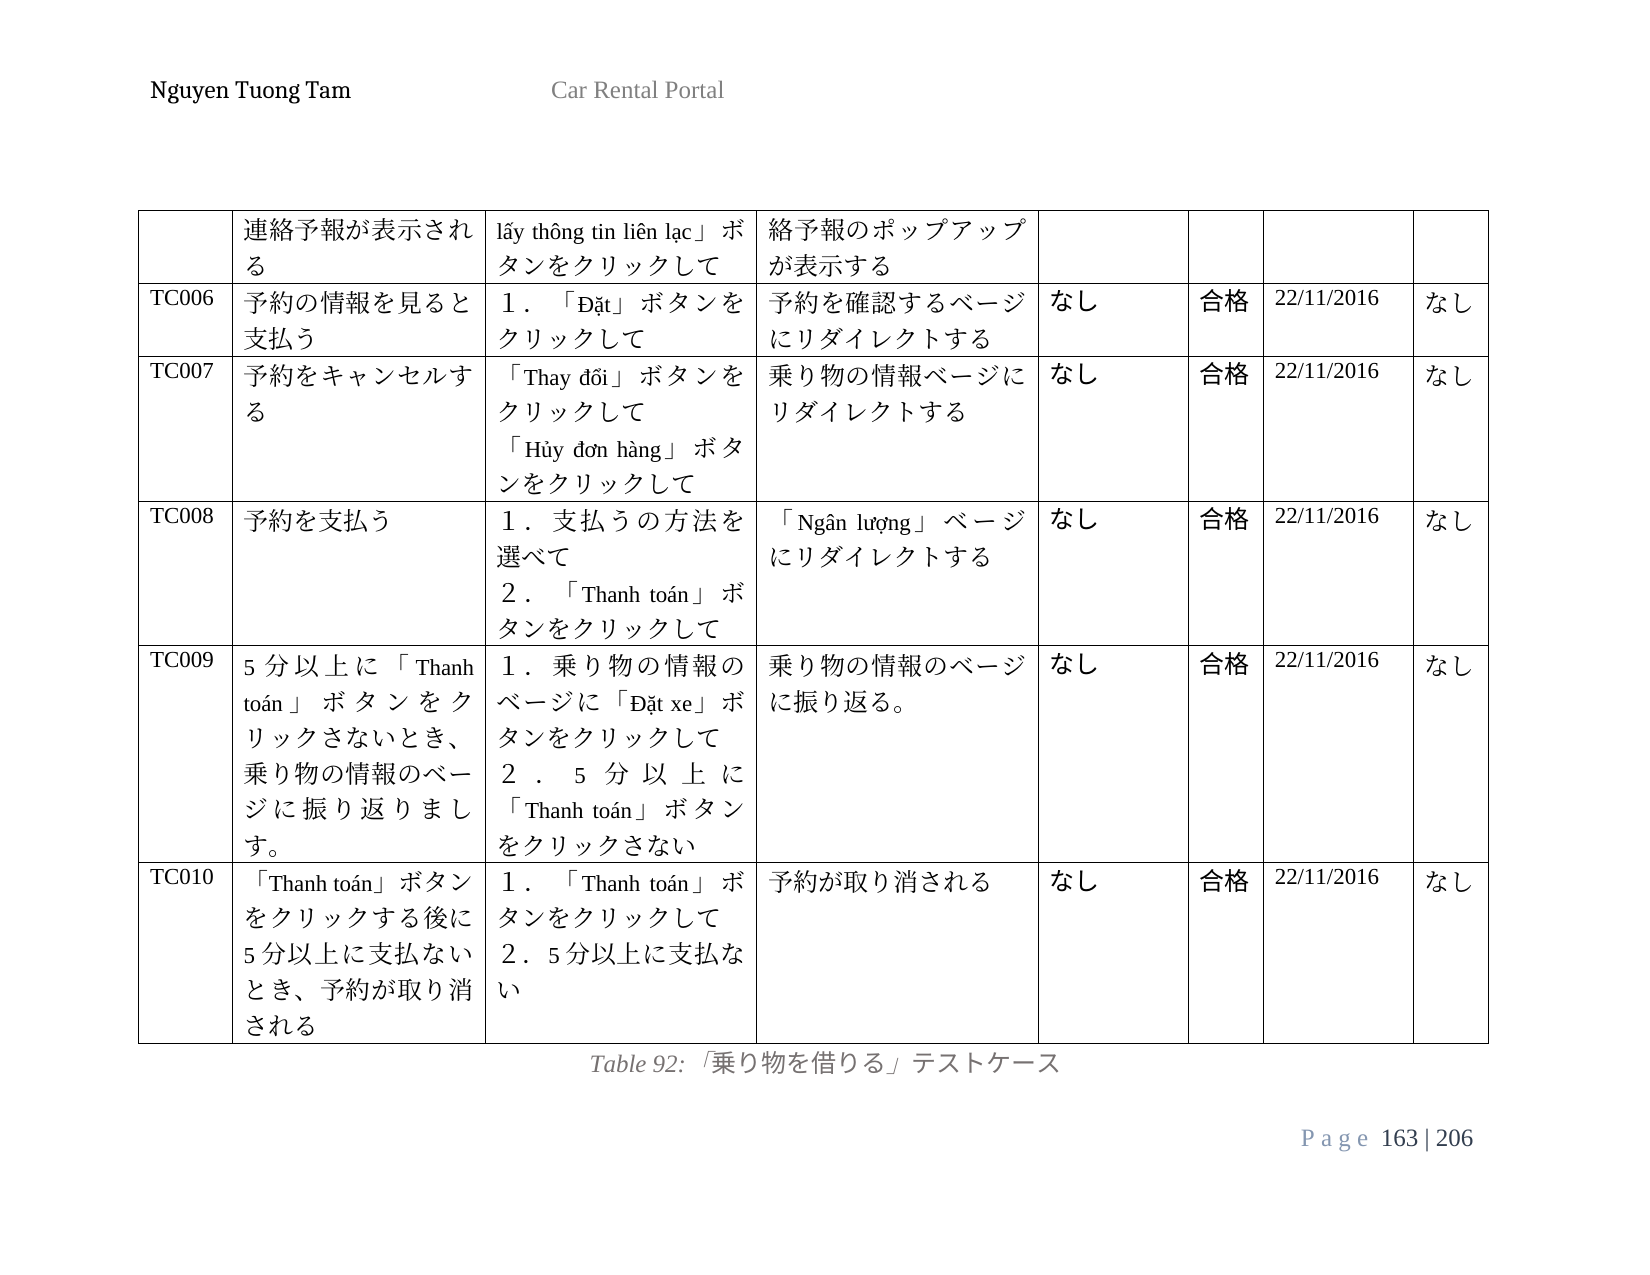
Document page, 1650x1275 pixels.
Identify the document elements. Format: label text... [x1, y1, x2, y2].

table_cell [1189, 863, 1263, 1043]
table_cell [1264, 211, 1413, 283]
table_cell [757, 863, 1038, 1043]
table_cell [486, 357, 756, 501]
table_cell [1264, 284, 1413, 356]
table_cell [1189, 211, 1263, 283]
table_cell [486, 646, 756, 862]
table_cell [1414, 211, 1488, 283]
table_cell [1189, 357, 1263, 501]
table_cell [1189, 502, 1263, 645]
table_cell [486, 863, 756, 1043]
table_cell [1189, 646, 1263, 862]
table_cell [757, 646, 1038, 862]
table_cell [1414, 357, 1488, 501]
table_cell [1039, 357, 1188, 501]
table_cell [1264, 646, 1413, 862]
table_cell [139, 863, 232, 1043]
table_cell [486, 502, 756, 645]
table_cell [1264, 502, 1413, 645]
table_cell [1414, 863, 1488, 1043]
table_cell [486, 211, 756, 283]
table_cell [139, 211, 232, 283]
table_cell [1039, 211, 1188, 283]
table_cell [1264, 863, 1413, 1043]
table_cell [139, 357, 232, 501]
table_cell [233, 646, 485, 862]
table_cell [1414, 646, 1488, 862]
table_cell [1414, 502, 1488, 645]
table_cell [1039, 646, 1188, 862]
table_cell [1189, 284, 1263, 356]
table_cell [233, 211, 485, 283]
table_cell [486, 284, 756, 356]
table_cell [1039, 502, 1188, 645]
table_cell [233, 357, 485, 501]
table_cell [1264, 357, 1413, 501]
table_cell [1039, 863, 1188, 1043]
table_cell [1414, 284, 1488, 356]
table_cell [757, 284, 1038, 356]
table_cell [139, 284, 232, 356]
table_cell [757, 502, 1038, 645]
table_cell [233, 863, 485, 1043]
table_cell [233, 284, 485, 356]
text Table 92:「乗り物を借りる」テストケース [150, 1044, 1500, 1080]
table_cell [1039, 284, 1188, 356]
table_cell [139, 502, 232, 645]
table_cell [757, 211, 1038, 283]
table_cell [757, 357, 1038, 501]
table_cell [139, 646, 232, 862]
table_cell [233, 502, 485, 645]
